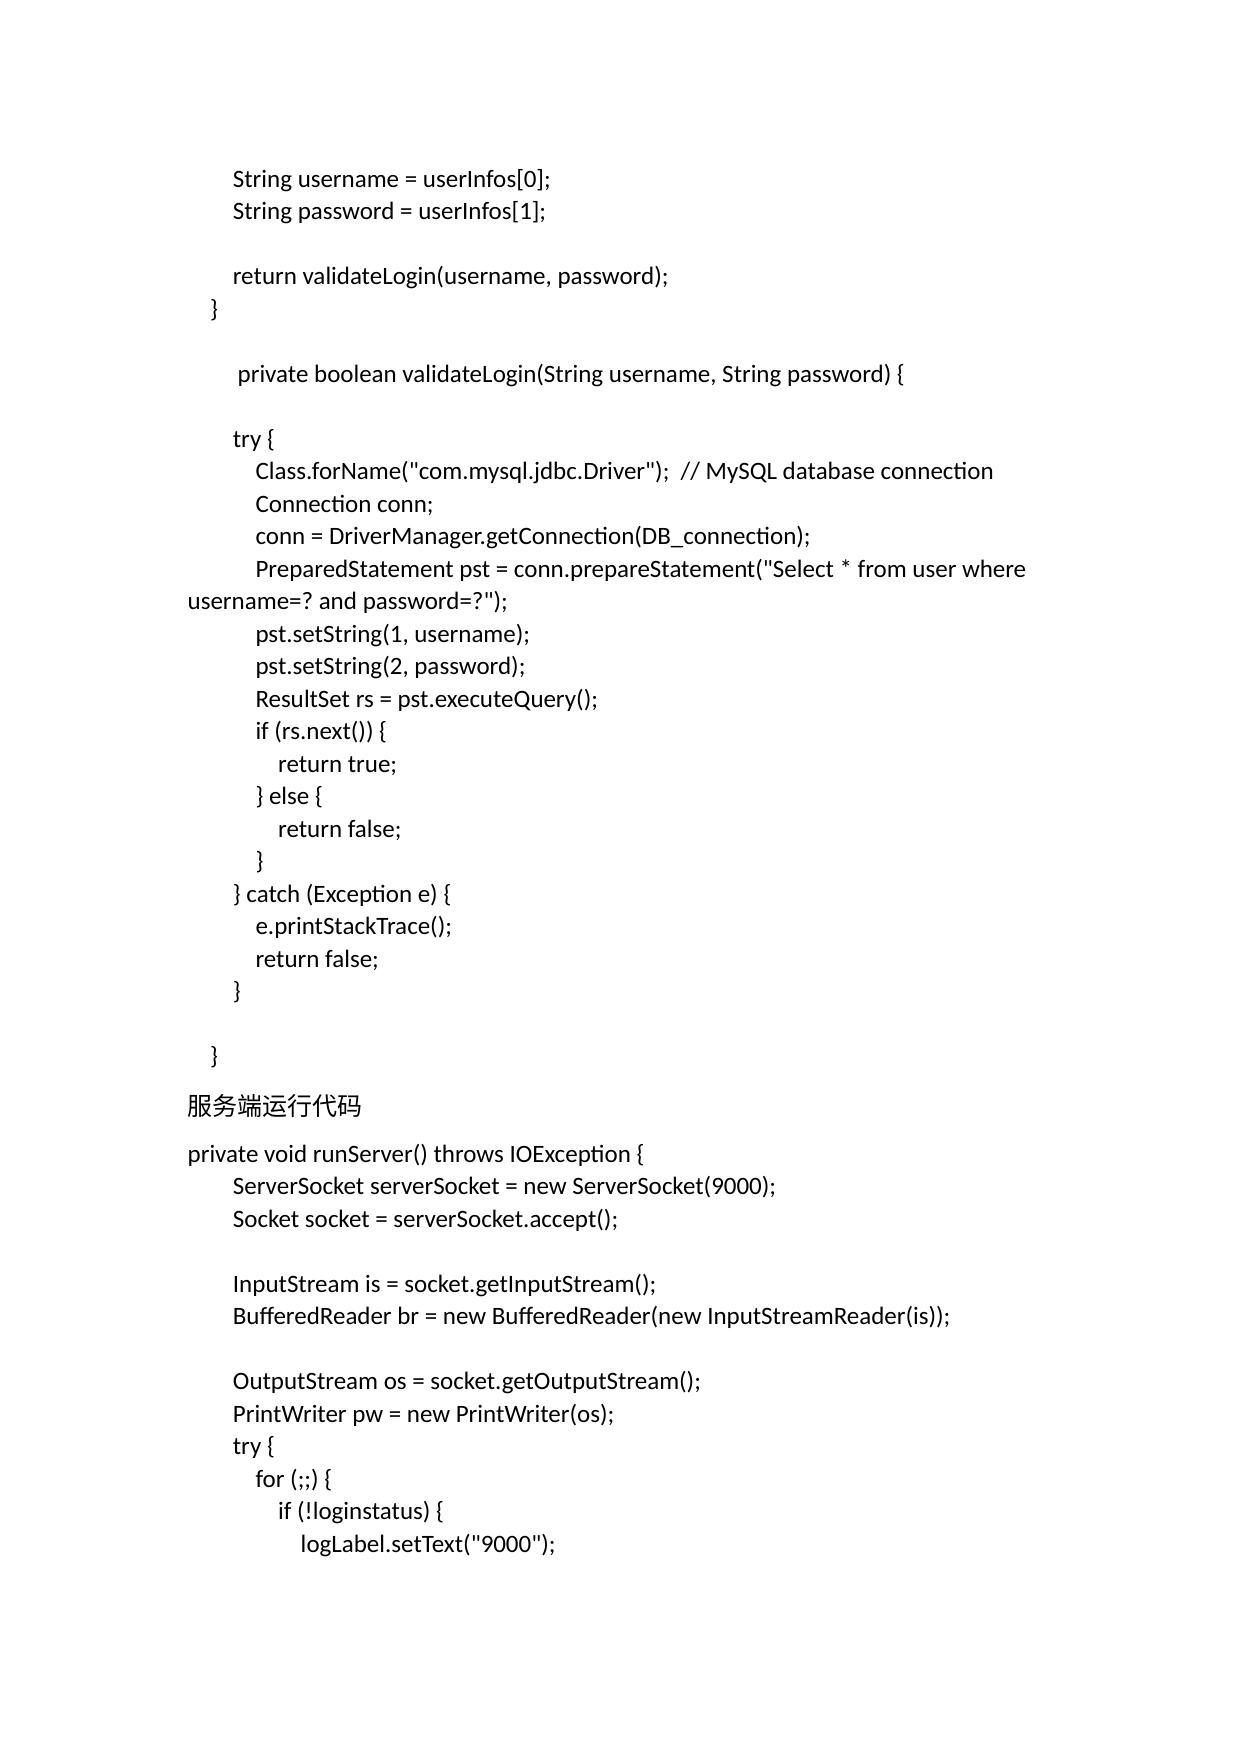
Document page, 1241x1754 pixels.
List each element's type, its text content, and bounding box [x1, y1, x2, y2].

text logLabel.setText("9000"); [187, 1527, 1053, 1559]
text if (rs.next()) { [187, 714, 1053, 747]
text pst.setString(1, username); [187, 617, 1053, 649]
text Socket socket = serverSocket.accept(); [187, 1202, 1053, 1234]
text } [187, 844, 1053, 877]
text String username = userInfos[0]; [187, 162, 1053, 194]
text return true; [187, 747, 1053, 779]
text 服务端运行代码 [187, 1072, 1053, 1137]
text PreparedStatement pst = conn.prepareStatement("Select * from user where username=? and password=?"); [187, 552, 1053, 617]
text return validateLogin(username, password); [187, 259, 1053, 292]
text } else { [187, 779, 1053, 812]
text BufferedReader br = new BufferedReader(new InputStreamReader(is)); [187, 1299, 1053, 1332]
text if (!loginstatus) { [187, 1494, 1053, 1527]
text Connection conn; [187, 487, 1053, 519]
text OutputStream os = socket.getOutputStream(); [187, 1364, 1053, 1397]
text Class.forName("com.mysql.jdbc.Driver"); // MySQL database connection [187, 454, 1053, 487]
text for (;;) { [187, 1462, 1053, 1494]
text return false; [187, 942, 1053, 974]
text ResultSet rs = pst.executeQuery(); [187, 682, 1053, 714]
text try { [187, 1429, 1053, 1462]
text } [187, 974, 1053, 1007]
text return false; [187, 812, 1053, 844]
text } [187, 292, 1053, 324]
text private void runServer() throws IOException { [187, 1137, 1053, 1169]
text pst.setString(2, password); [187, 649, 1053, 682]
text private boolean validateLogin(String username, String password) { [187, 357, 1053, 389]
text ServerSocket serverSocket = new ServerSocket(9000); [187, 1169, 1053, 1202]
text } [187, 1039, 1053, 1072]
text PrintWriter pw = new PrintWriter(os); [187, 1397, 1053, 1429]
text String password = userInfos[1]; [187, 194, 1053, 227]
text conn = DriverManager.getConnection(DB_connection); [187, 519, 1053, 552]
text } catch (Exception e) { [187, 877, 1053, 909]
text InputStream is = socket.getInputStream(); [187, 1267, 1053, 1299]
text try { [187, 422, 1053, 454]
text e.printStackTrace(); [187, 909, 1053, 942]
